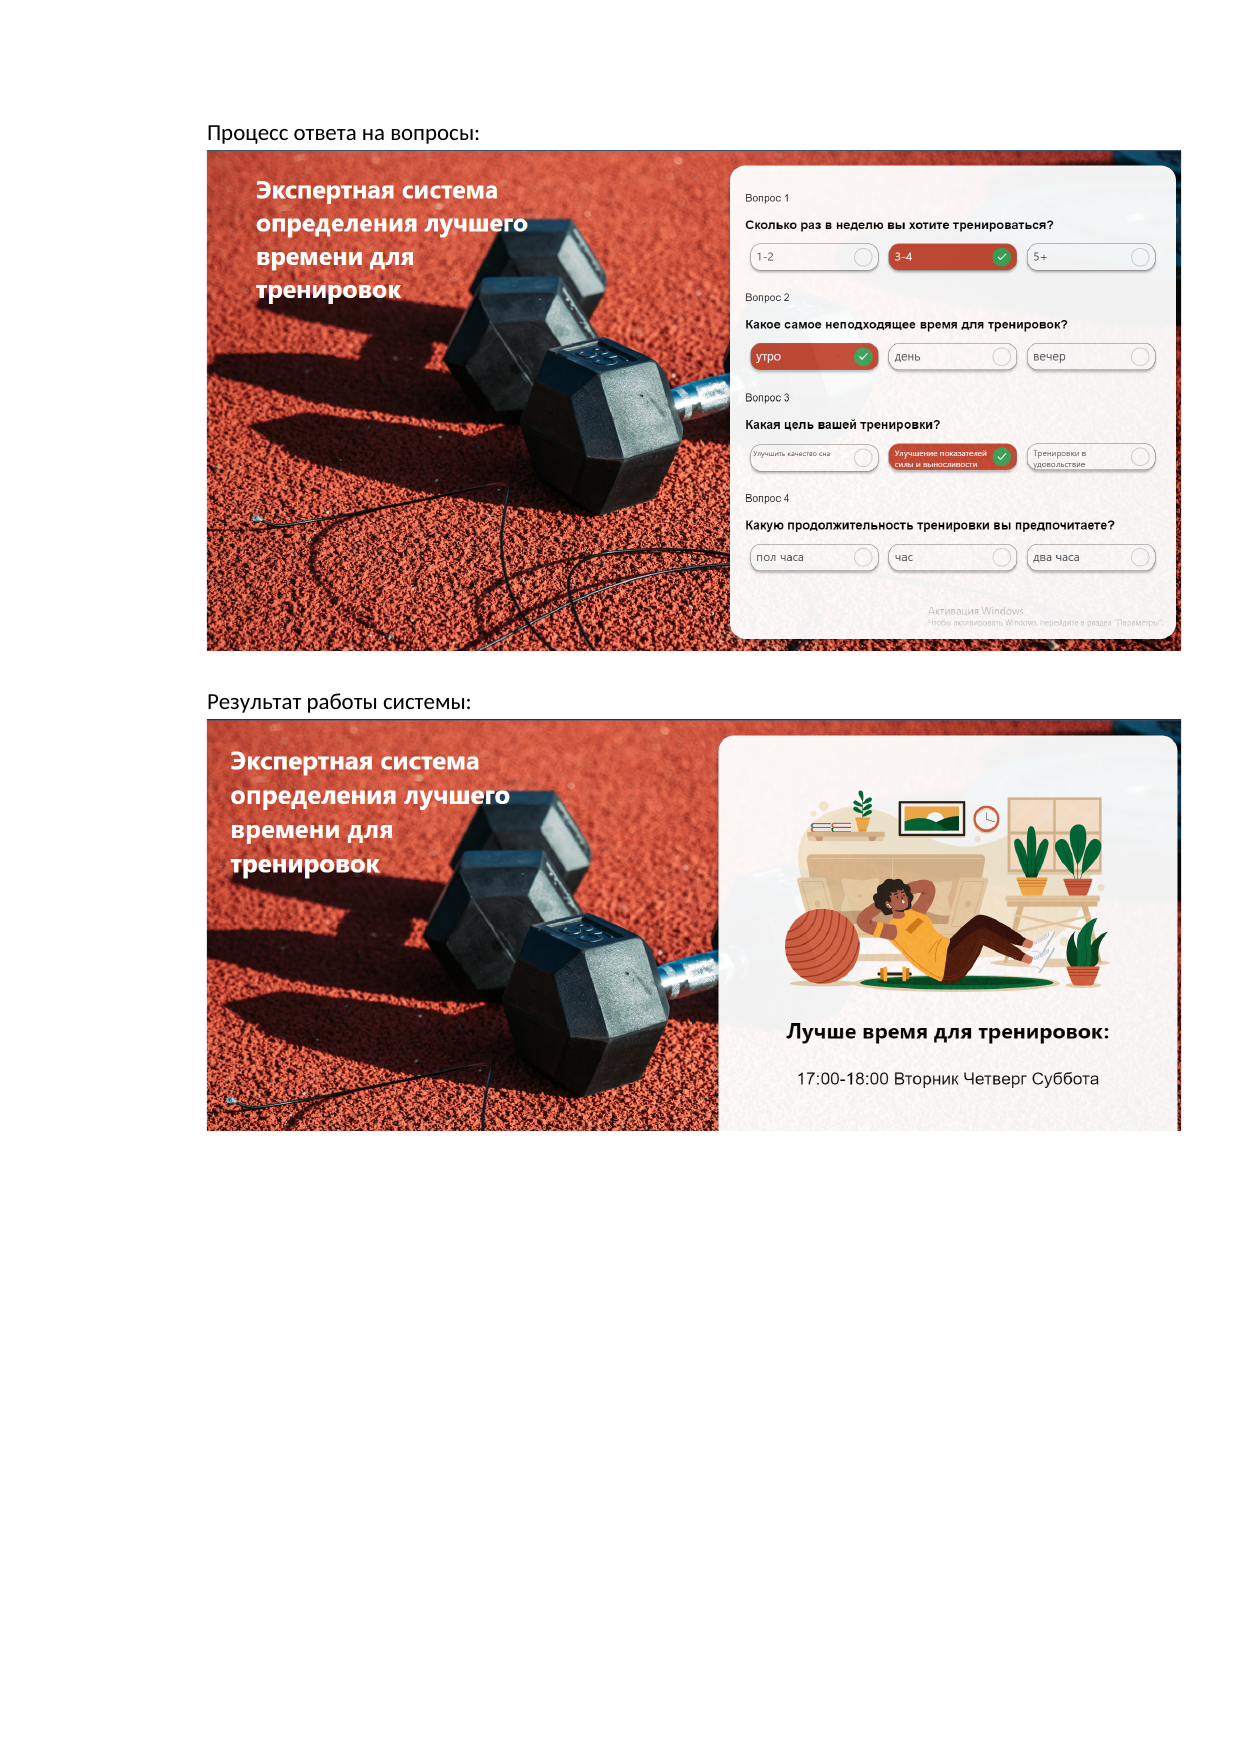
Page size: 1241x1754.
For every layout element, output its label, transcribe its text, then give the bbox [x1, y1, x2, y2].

picture [206, 150, 1182, 651]
list Процесс ответа на вопросы: [207, 118, 1152, 146]
picture [206, 719, 1182, 1131]
list Результат работы системы: [207, 687, 1152, 715]
